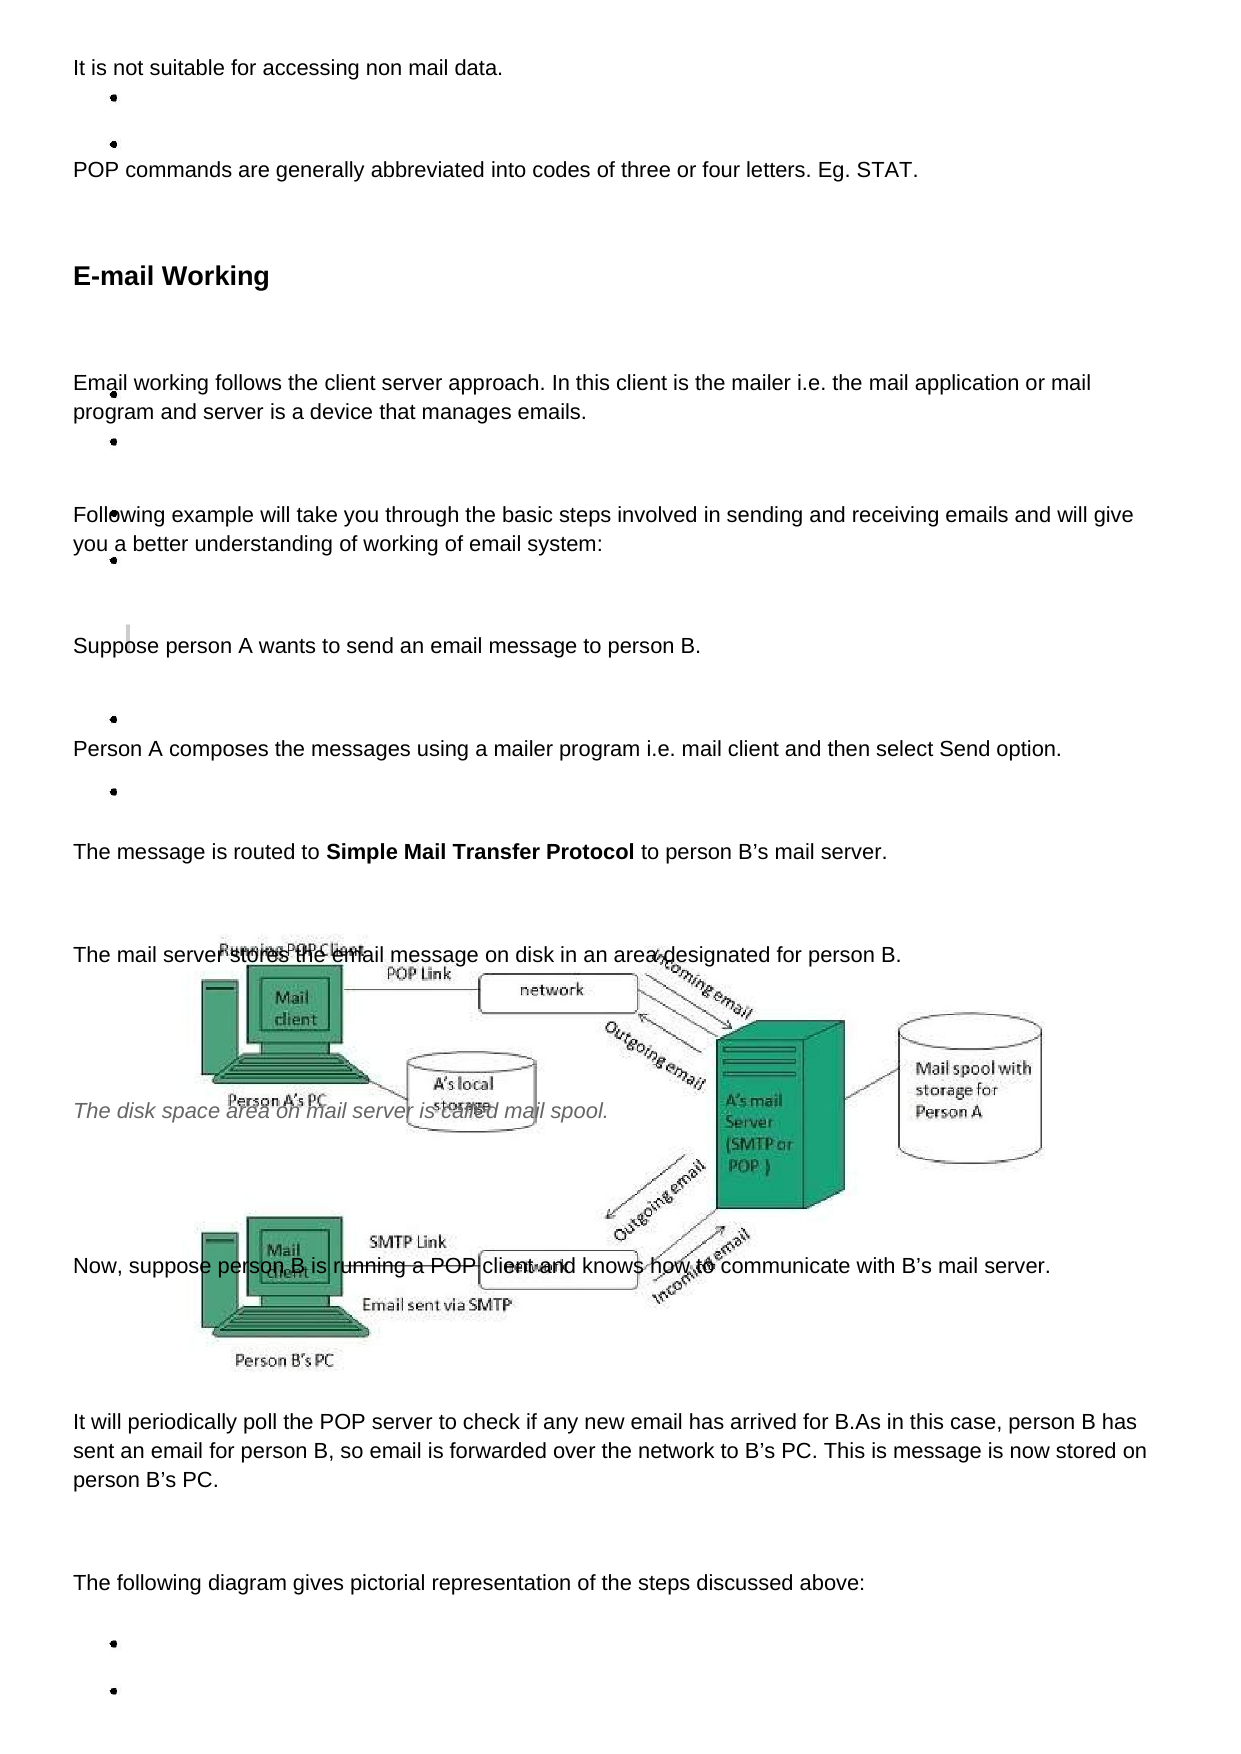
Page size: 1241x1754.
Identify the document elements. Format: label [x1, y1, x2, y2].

picture [72, 84, 1168, 1720]
